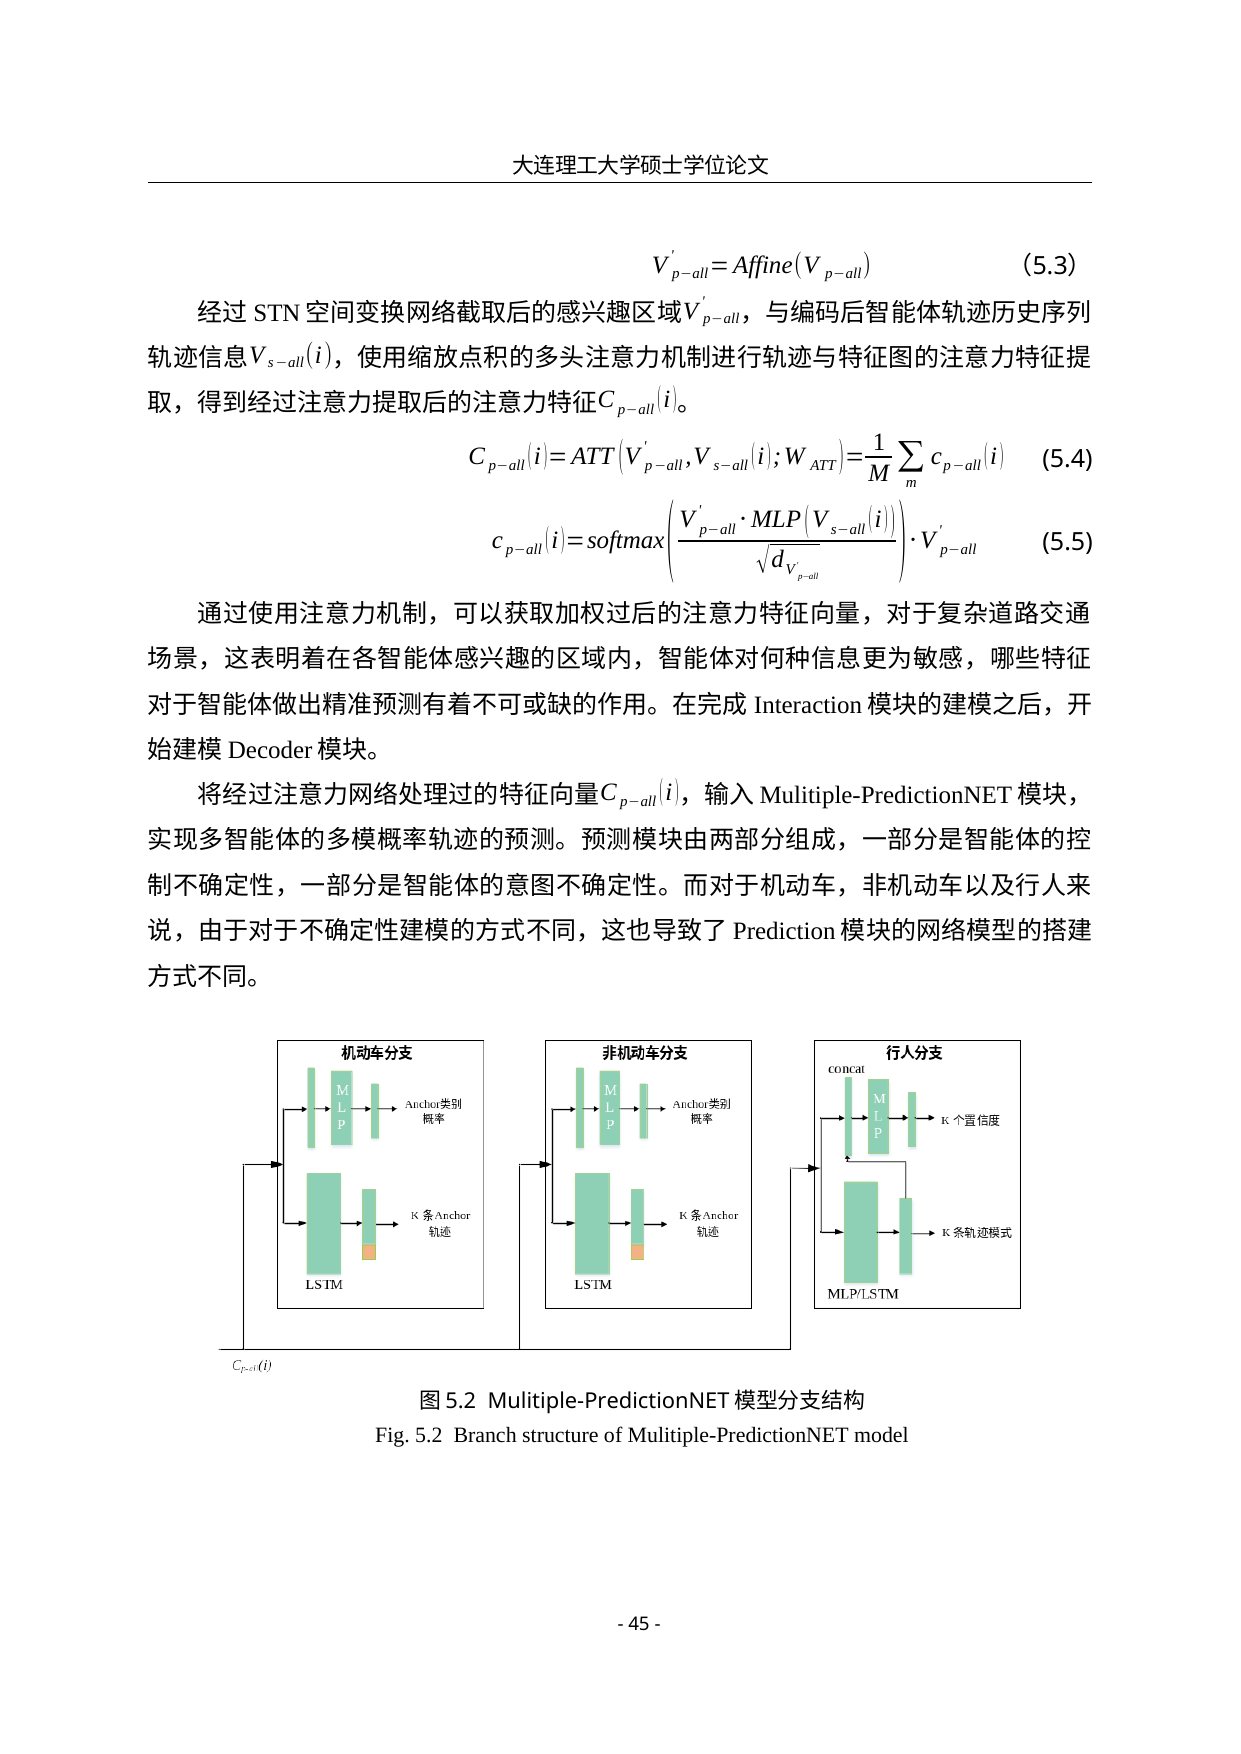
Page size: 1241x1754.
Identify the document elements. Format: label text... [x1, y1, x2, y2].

text 将经过注意力网络处理过的特征向量，输入Mulitiple-PredictionNET模块，实现多智能体的多模概率轨迹的预测。预测模块由两部分组成，一部分是智能体的控制不确定性，一部分是智能体的意图不确定性。而对于机动车，非机动车以及行人来说，由于对于不确定性建模的方式不同，这也导致了Prediction模块的网络模型的搭建方式不同。 [148, 775, 1092, 992]
text 图5.2 Mulitiple-PredictionNET模型分支结构 [148, 1383, 1092, 1414]
text （5.3） [148, 246, 1092, 283]
text 通过使用注意力机制，可以获取加权过后的注意力特征向量，对于复杂道路交通场景，这表明着在各智能体感兴趣的区域内，智能体对何种信息更为敏感，哪些特征对于智能体做出精准预测有着不可或缺的作用。在完成Interaction模块的建模之后，开始建模Decoder模块。 [148, 593, 1092, 766]
text (5.5) [148, 498, 1092, 585]
text 经过STN空间变换网络截取后的感兴趣区域，与编码后智能体轨迹历史序列轨迹信息，使用缩放点积的多头注意力机制进行轨迹与特征图的注意力特征提取，得到经过注意力提取后的注意力特征。 [148, 292, 1092, 419]
text (5.4) [148, 428, 1092, 490]
text Fig. 5.2 Branch structure of Mulitiple-PredictionNET model [148, 1422, 1092, 1448]
